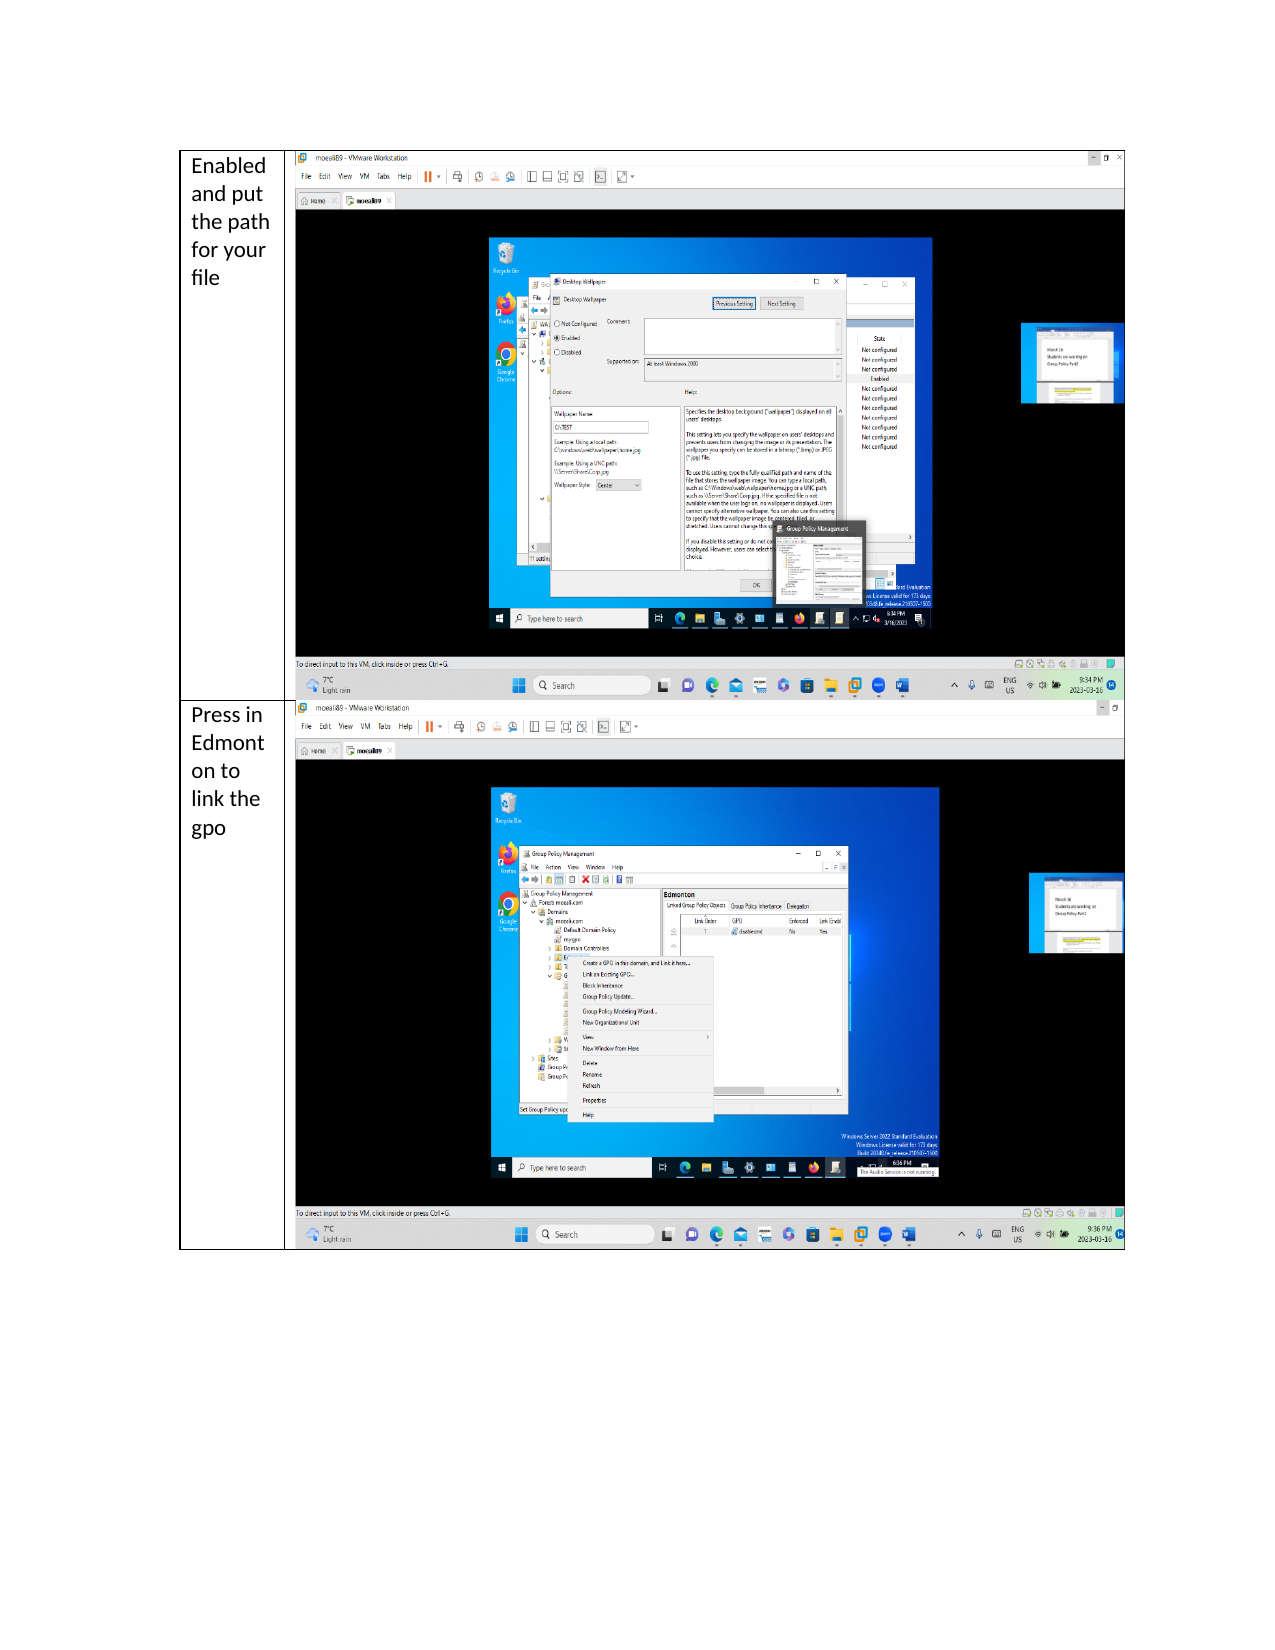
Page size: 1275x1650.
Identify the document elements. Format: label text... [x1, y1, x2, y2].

table_cell Press in Edmonton to link the gpo [181, 701, 284, 1249]
table_cell Enabled and put the path for your file [181, 151, 284, 699]
picture [295, 151, 1125, 1249]
table_cell [285, 151, 295, 699]
table_cell [285, 701, 295, 1249]
